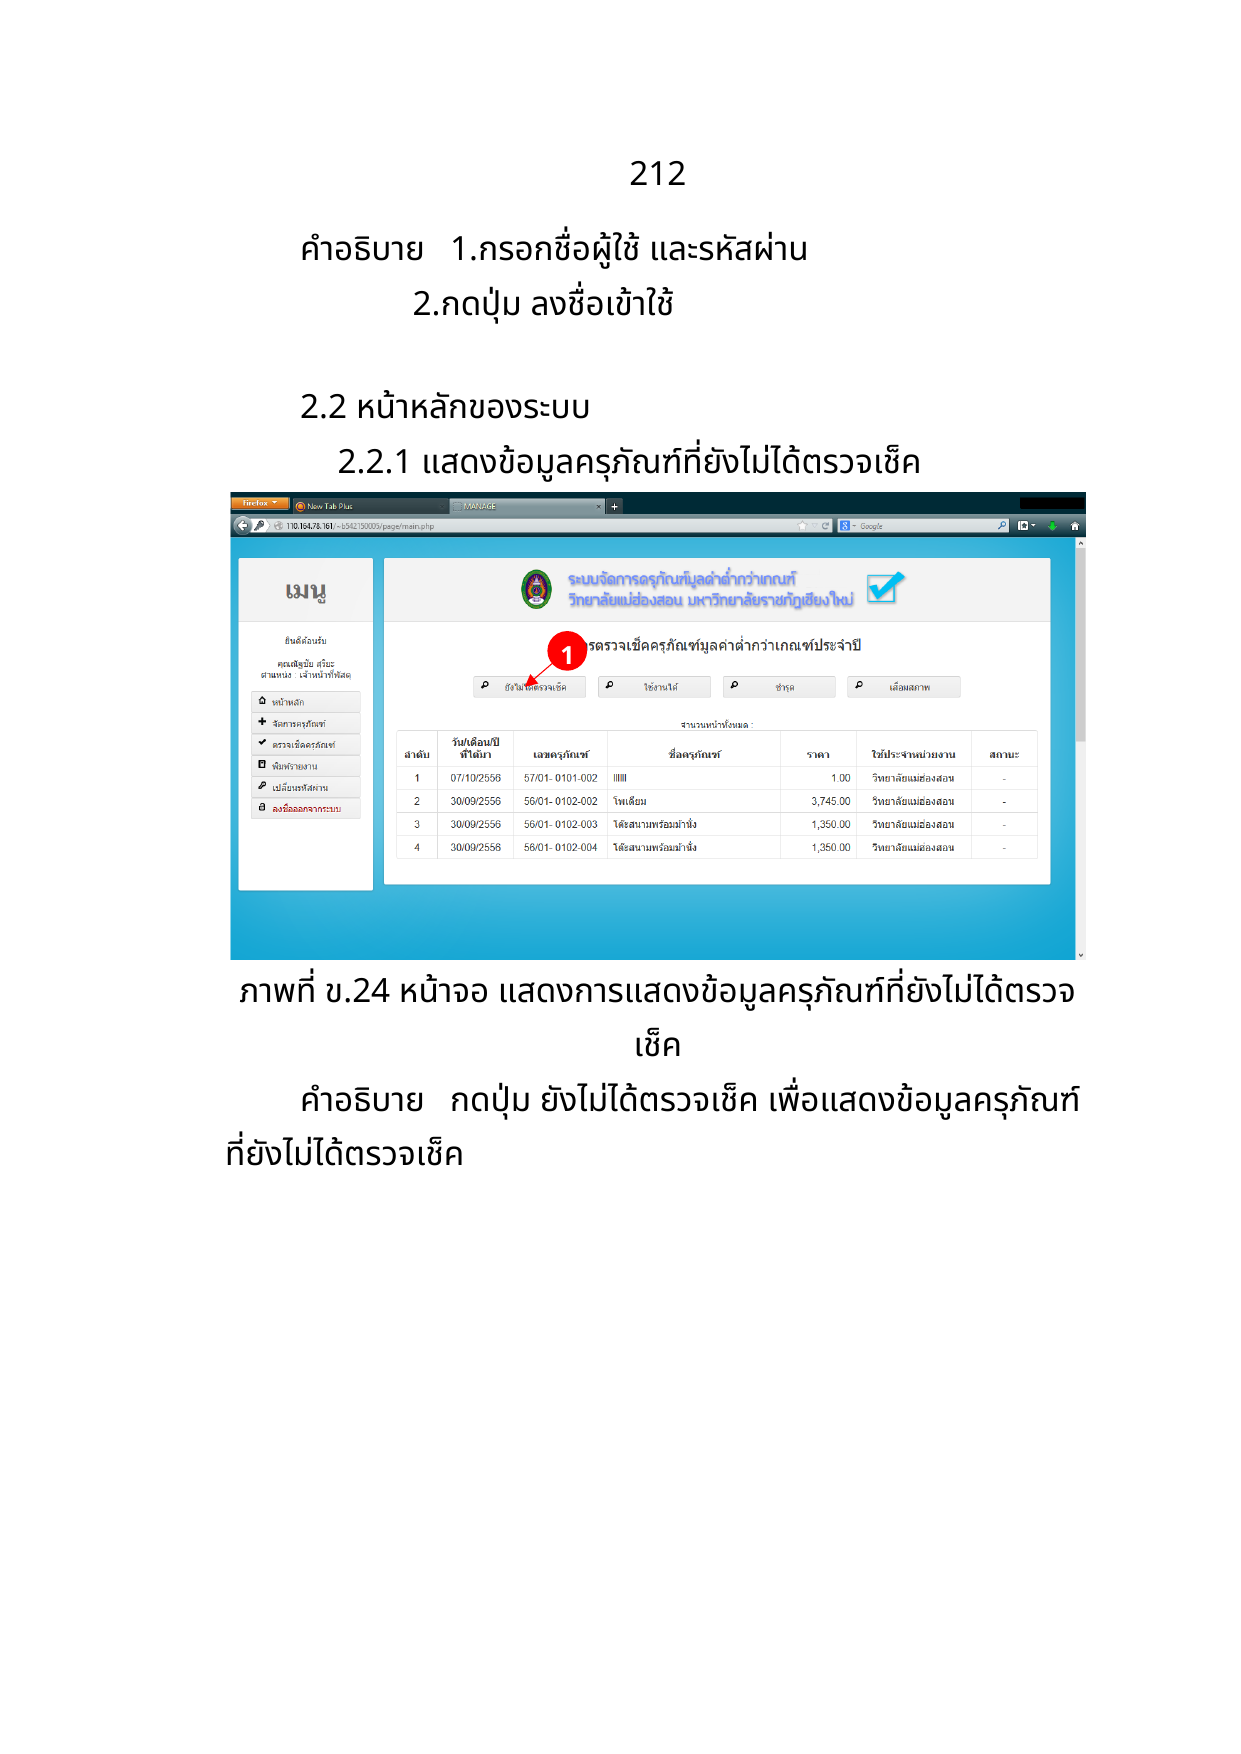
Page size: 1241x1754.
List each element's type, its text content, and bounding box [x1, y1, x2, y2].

text คำอธิบาย กดปุ่ม ยังไม่ได้ตรวจเช็ค เพื่อแสดงข้อมูลครุภัณฑ์ที่ยังไม่ได้ตรวจเช็ค [225, 1076, 1090, 1180]
text ภาพที่ ข.24 หน้าจอ แสดงการแสดงข้อมูลครุภัณฑ์ที่ยังไม่ได้ตรวจเช็ค [225, 967, 1090, 1072]
text 2.2 หน้าหลักของระบบ [225, 383, 1090, 434]
text 2.2.1 แสดงข้อมูลครุภัณฑ์ที่ยังไม่ได้ตรวจเช็ค [225, 438, 1090, 488]
text คำอธิบาย 1.กรอกชื่อผู้ใช้ และรหัสผ่าน [225, 225, 1090, 276]
text 2.กดปุ่ม ลงชื่อเข้าใช้ [225, 279, 1090, 330]
